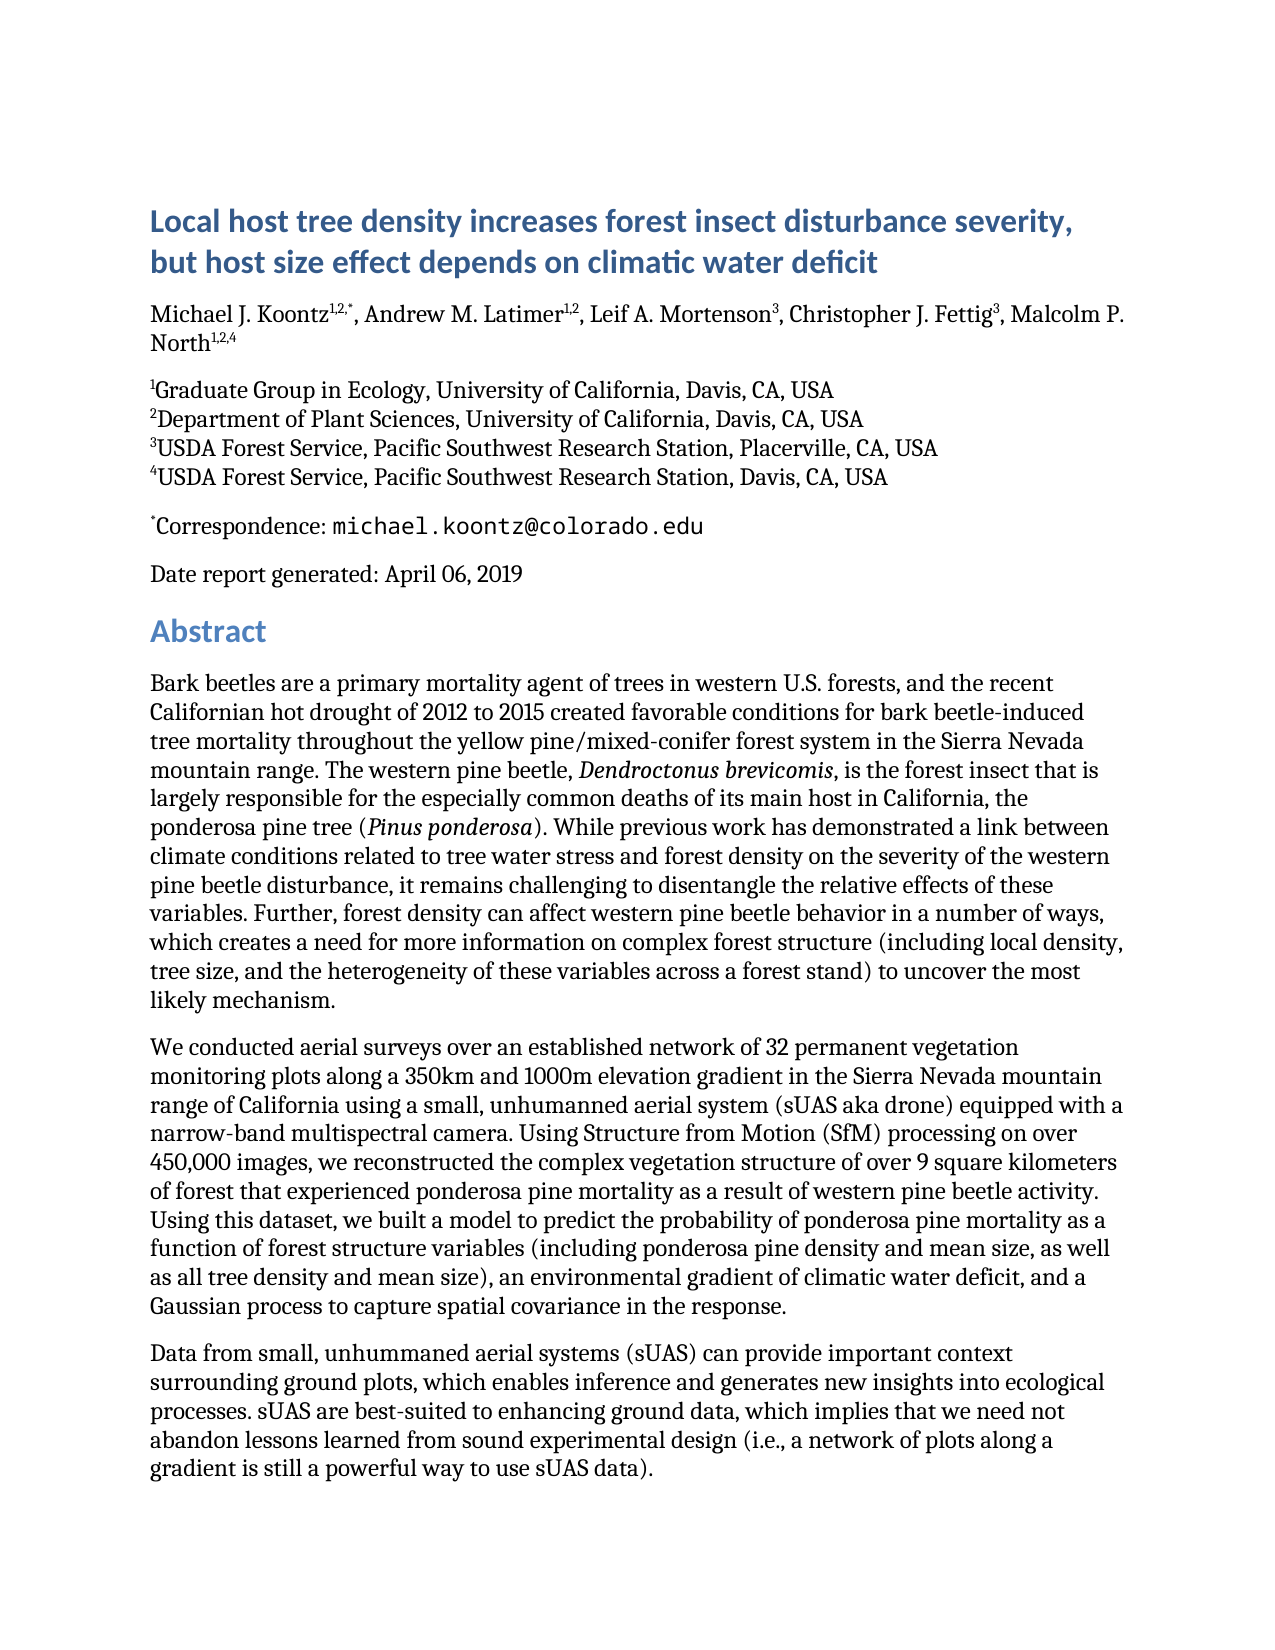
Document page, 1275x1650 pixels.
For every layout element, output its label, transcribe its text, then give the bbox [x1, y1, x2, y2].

text We conducted aerial surveys over an established network of 32 permanent vegetation monitoring plots along a 350km and 1000m elevation gradient in the Sierra Nevada mountain range of California using a small, unhumanned aerial system (sUAS aka drone) equipped with a narrow-band multispectral camera. Using Structure from Motion (SfM) processing on over 450,000 images, we reconstructed the complex vegetation structure of over 9 square kilometers of forest that experienced ponderosa pine mortality as a result of western pine beetle activity. Using this dataset, we built a model to predict the probability of ponderosa pine mortality as a function of forest structure variables (including ponderosa pine density and mean size, as well as all tree density and mean size), an environmental gradient of climatic water deficit, and a Gaussian process to capture spatial covariance in the response. [150, 1033, 1125, 1321]
text Date report generated: April 06, 2019 [150, 560, 1125, 589]
text Data from small, unhummaned aerial systems (sUAS) can provide important context surrounding ground plots, which enables inference and generates new insights into ecological processes. sUAS are best-suited to enhancing ground data, which implies that we need not abandon lessons learned from sound experimental design (i.e., a network of plots along a gradient is still a powerful way to use sUAS data). [150, 1339, 1125, 1483]
text Bark beetles are a primary mortality agent of trees in western U.S. forests, and the recent Californian hot drought of 2012 to 2015 created favorable conditions for bark beetle-induced tree mortality throughout the yellow pine/mixed-conifer forest system in the Sierra Nevada mountain range. The western pine beetle, Dendroctonus brevicomis, is the forest insect that is largely responsible for the especially common deaths of its main host in California, the ponderosa pine tree (Pinus ponderosa). While previous work has demonstrated a link between climate conditions related to tree water stress and forest density on the severity of the western pine beetle disturbance, it remains challenging to disentangle the relative effects of these variables. Further, forest density can affect western pine beetle behavior in a number of ways, which creates a need for more information on complex forest structure (including local density, tree size, and the heterogeneity of these variables across a forest stand) to uncover the most likely mechanism. [150, 669, 1125, 1014]
subtitle Abstract [150, 610, 1125, 651]
text *Correspondence: michael.koontz@colorado.edu [150, 510, 1125, 541]
text Michael J. Koontz1,2,*, Andrew M. Latimer1,2, Leif A. Mortenson3, Christopher J. Fettig3, Malcolm P. North1,2,4 [150, 300, 1125, 358]
text 1Graduate Group in Ecology, University of California, Davis, CA, USA 2Department of Plant Sciences, University of California, Davis, CA, USA 3USDA Forest Service, Pacific Southwest Research Station, Placerville, CA, USA 4USDA Forest Service, Pacific Southwest Research Station, Davis, CA, USA [150, 376, 1125, 491]
subtitle Local host tree density increases forest insect disturbance severity, but host size effect depends on climatic water deficit [150, 200, 1125, 281]
